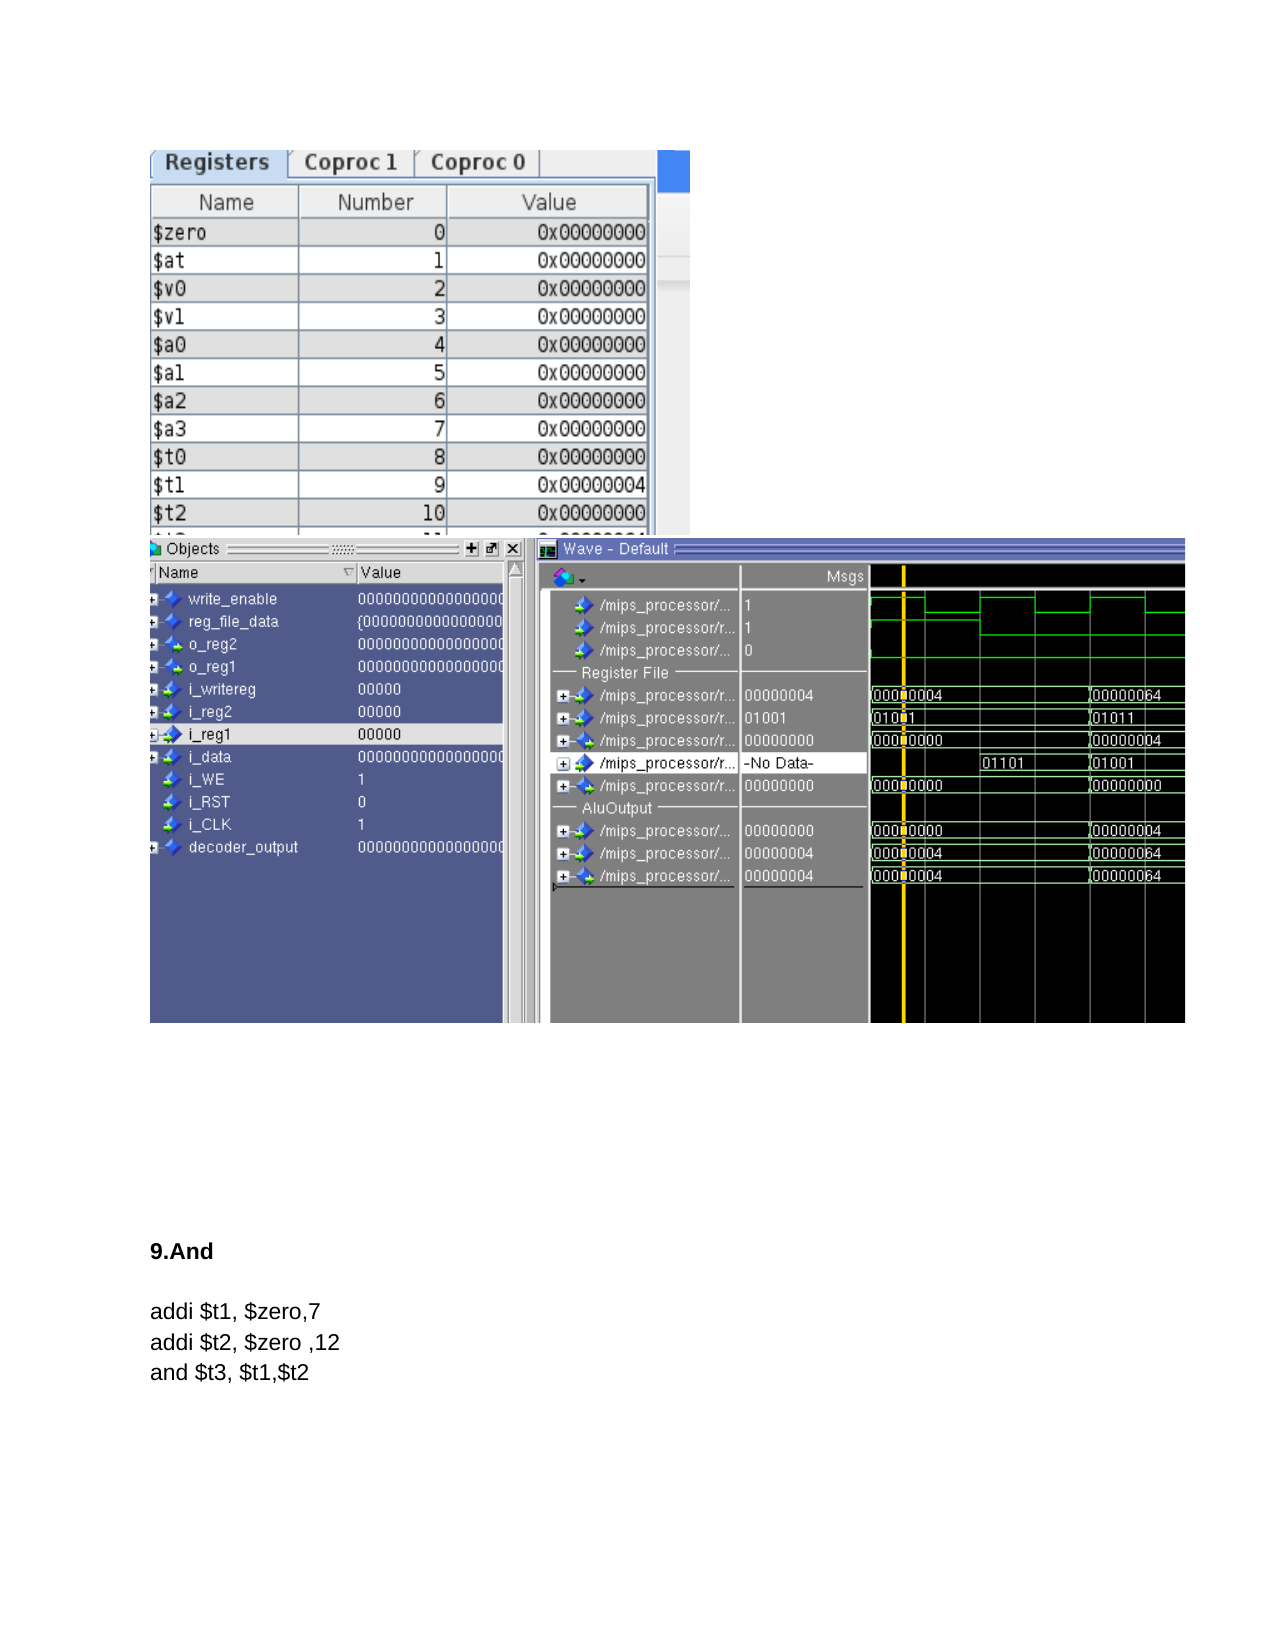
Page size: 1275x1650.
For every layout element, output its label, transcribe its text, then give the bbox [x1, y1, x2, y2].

text addi $t1, $zero,7 [150, 1298, 1125, 1325]
text 9.And [150, 1238, 1125, 1264]
picture [150, 150, 690, 535]
text addi $t2, $zero ,12 [150, 1328, 1125, 1355]
text and $t3, $t1,$t2 [150, 1359, 1125, 1385]
picture [150, 538, 1185, 1023]
